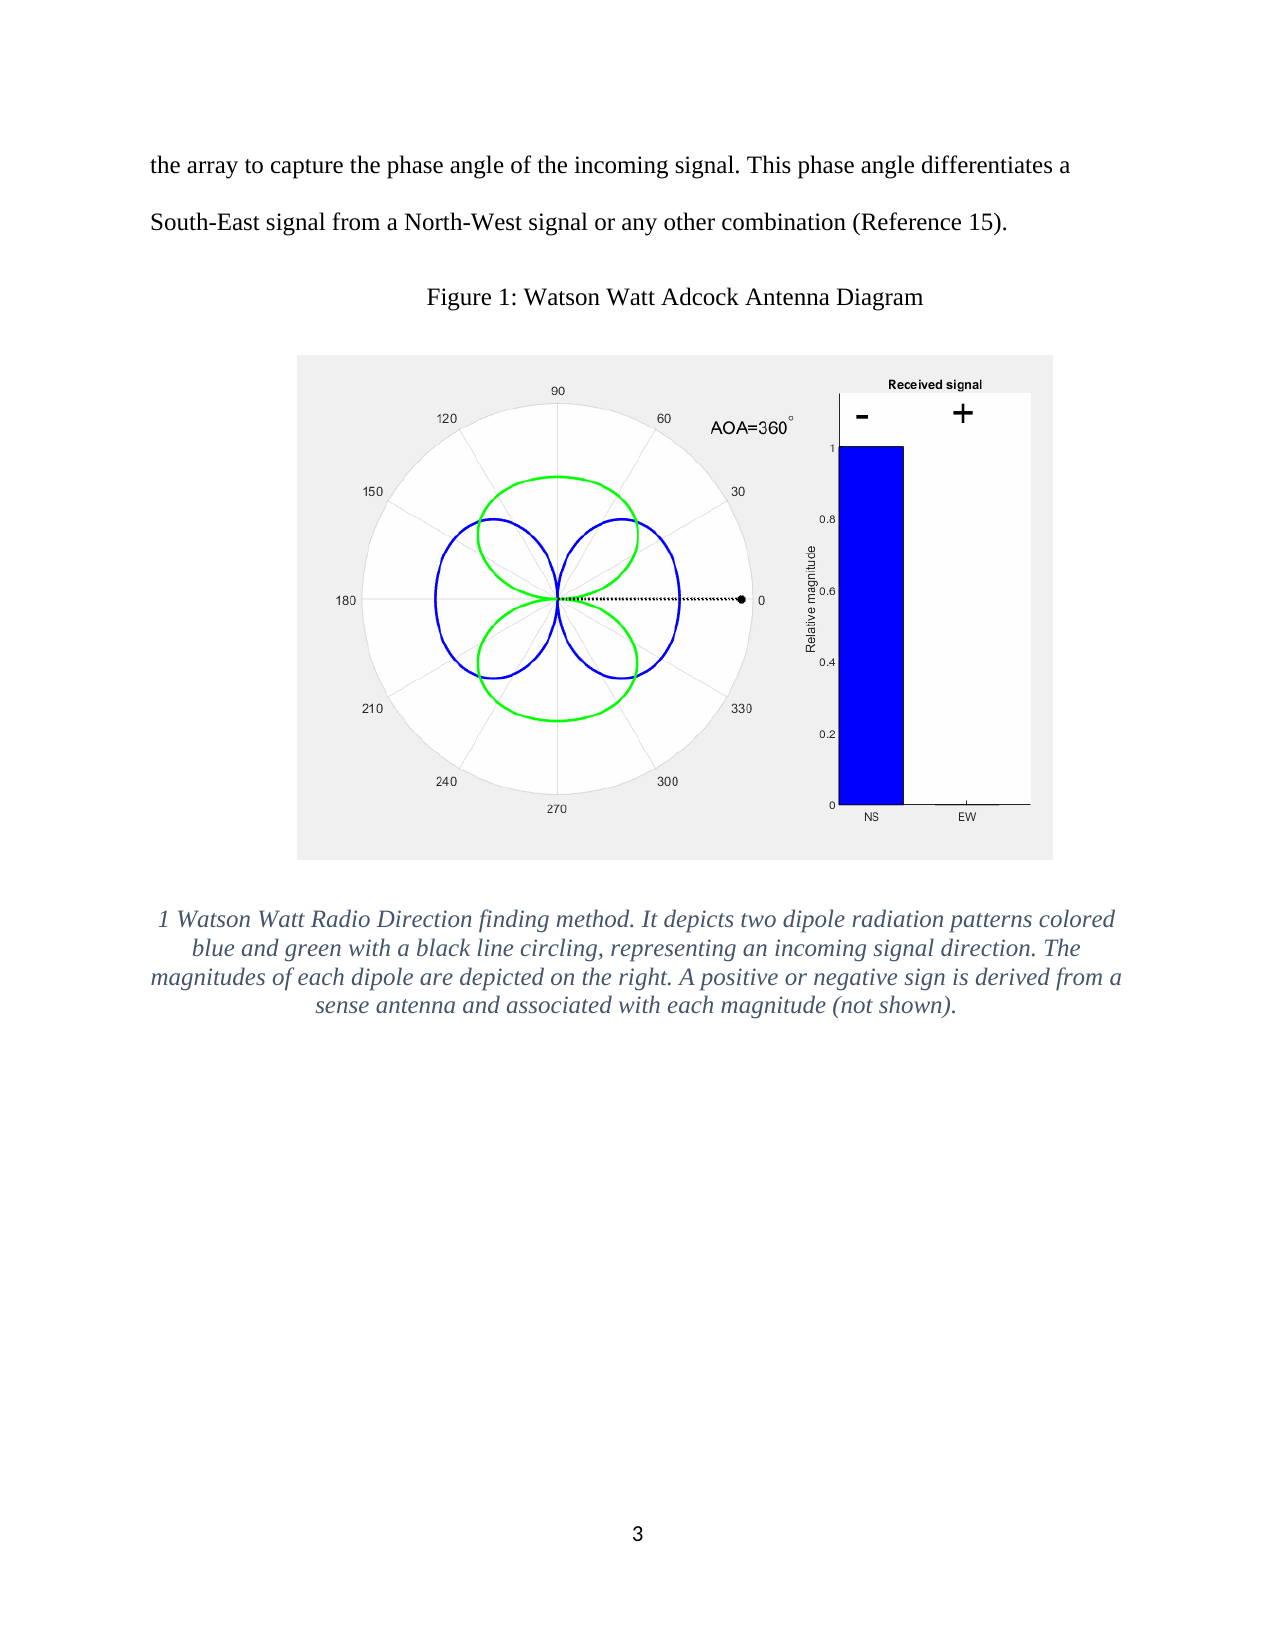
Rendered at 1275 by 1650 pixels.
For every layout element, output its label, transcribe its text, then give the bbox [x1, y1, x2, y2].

text 1 Watson Watt Radio Direction finding method. It depicts two dipole radiation patterns colored blue and green with a black line circling, representing an incoming signal direction. The magnitudes of each dipole are depicted on the right. A positive or negative sign is derived from a sense antenna and associated with each magnitude (not shown). [150, 904, 1125, 1019]
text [150, 150, 1125, 236]
picture [296, 355, 1054, 860]
text Figure 1: Watson Watt Adcock Antenna Diagram [150, 282, 1125, 310]
